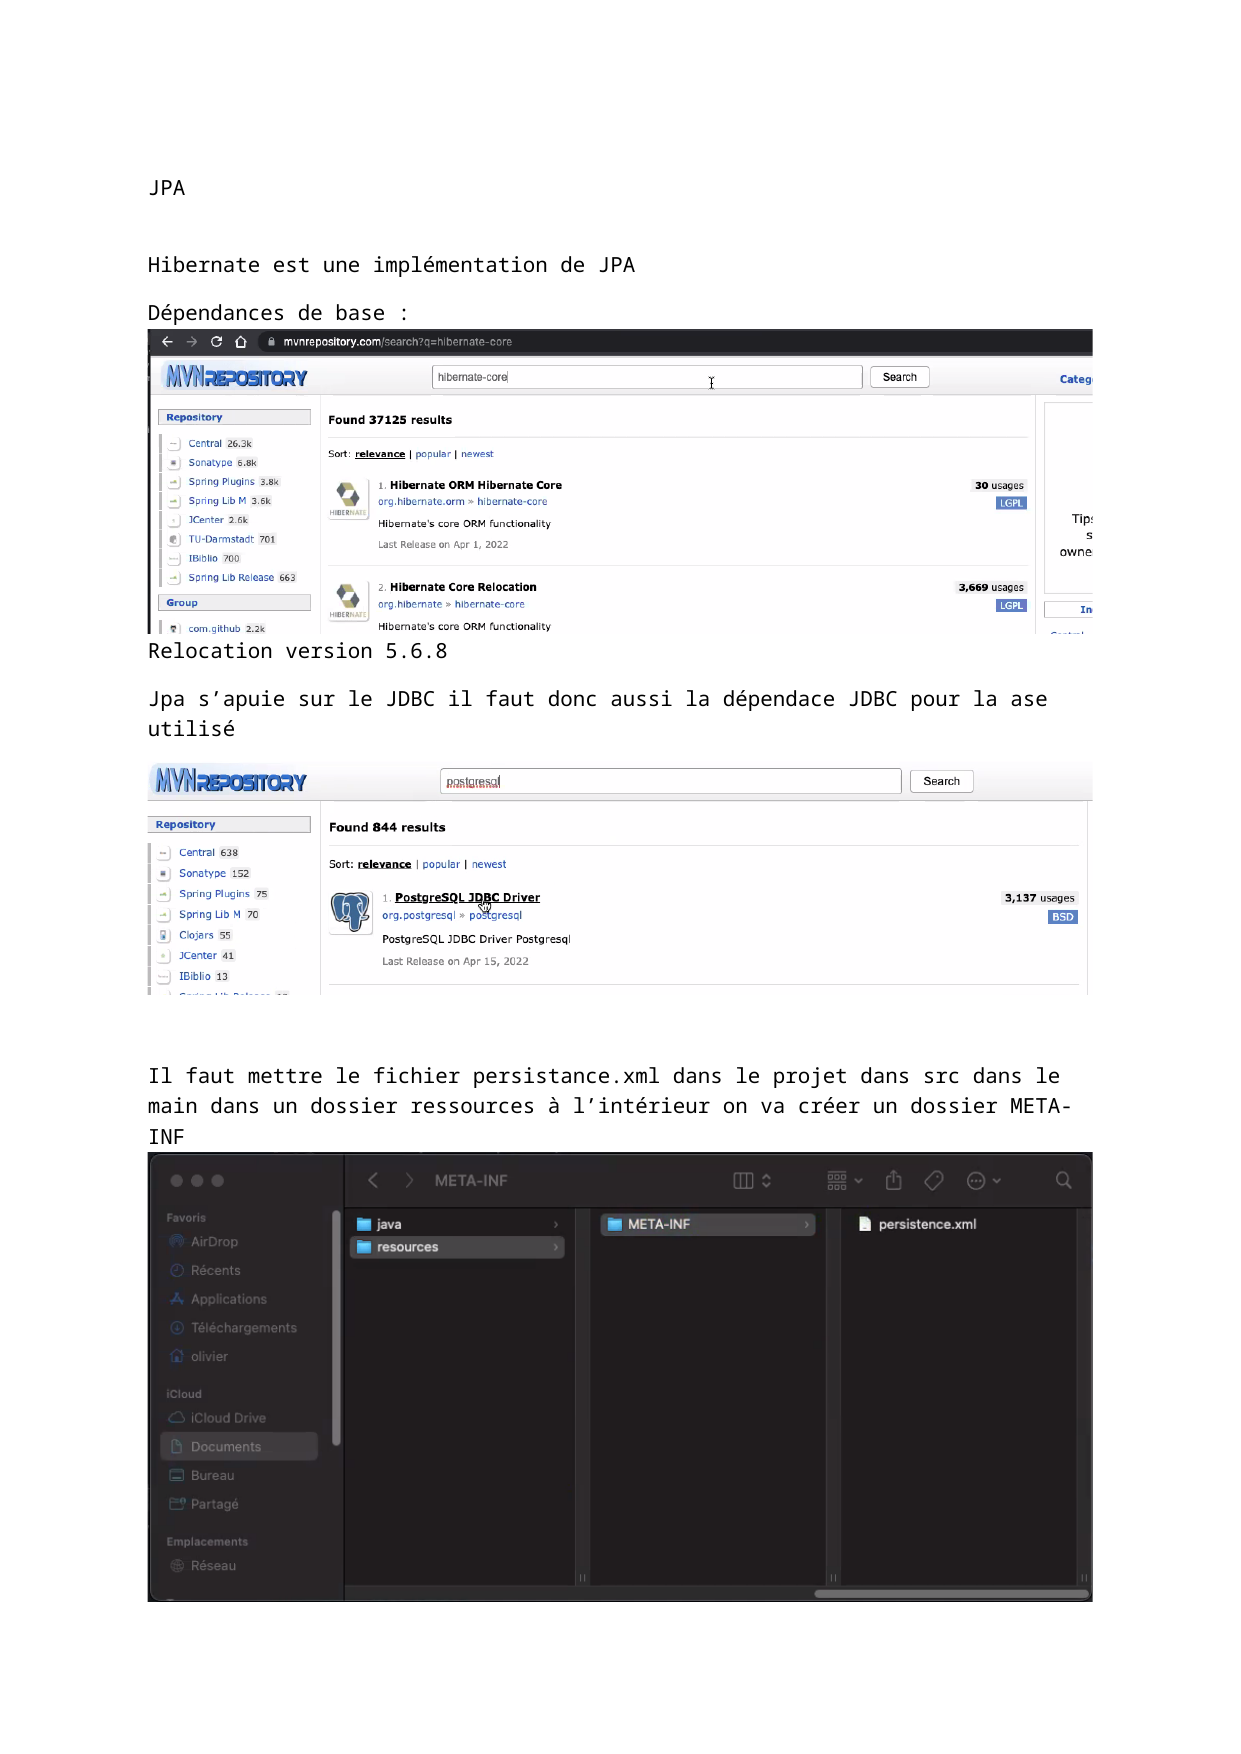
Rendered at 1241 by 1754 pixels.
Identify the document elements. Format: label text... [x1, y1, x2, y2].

text Jpa s’apuie sur le JDBC il faut donc aussi la dépendace JDBC pour la ase utilisé [148, 684, 1093, 743]
text Hibernate est une implémentation de JPA [148, 251, 1093, 279]
picture [147, 1152, 1093, 1602]
text Relocation version 5.6.8 [148, 637, 1093, 665]
subtitle JPA [148, 173, 1093, 201]
text Il faut mettre le fichier persistance.xml dans le projet dans src dans le main dans un dossier ressources à l’intérieur on va créer un dossier META-INF [148, 1061, 1093, 1152]
picture [147, 761, 1093, 995]
picture [147, 329, 1093, 634]
subtitle Dépendances de base : [148, 298, 1093, 329]
